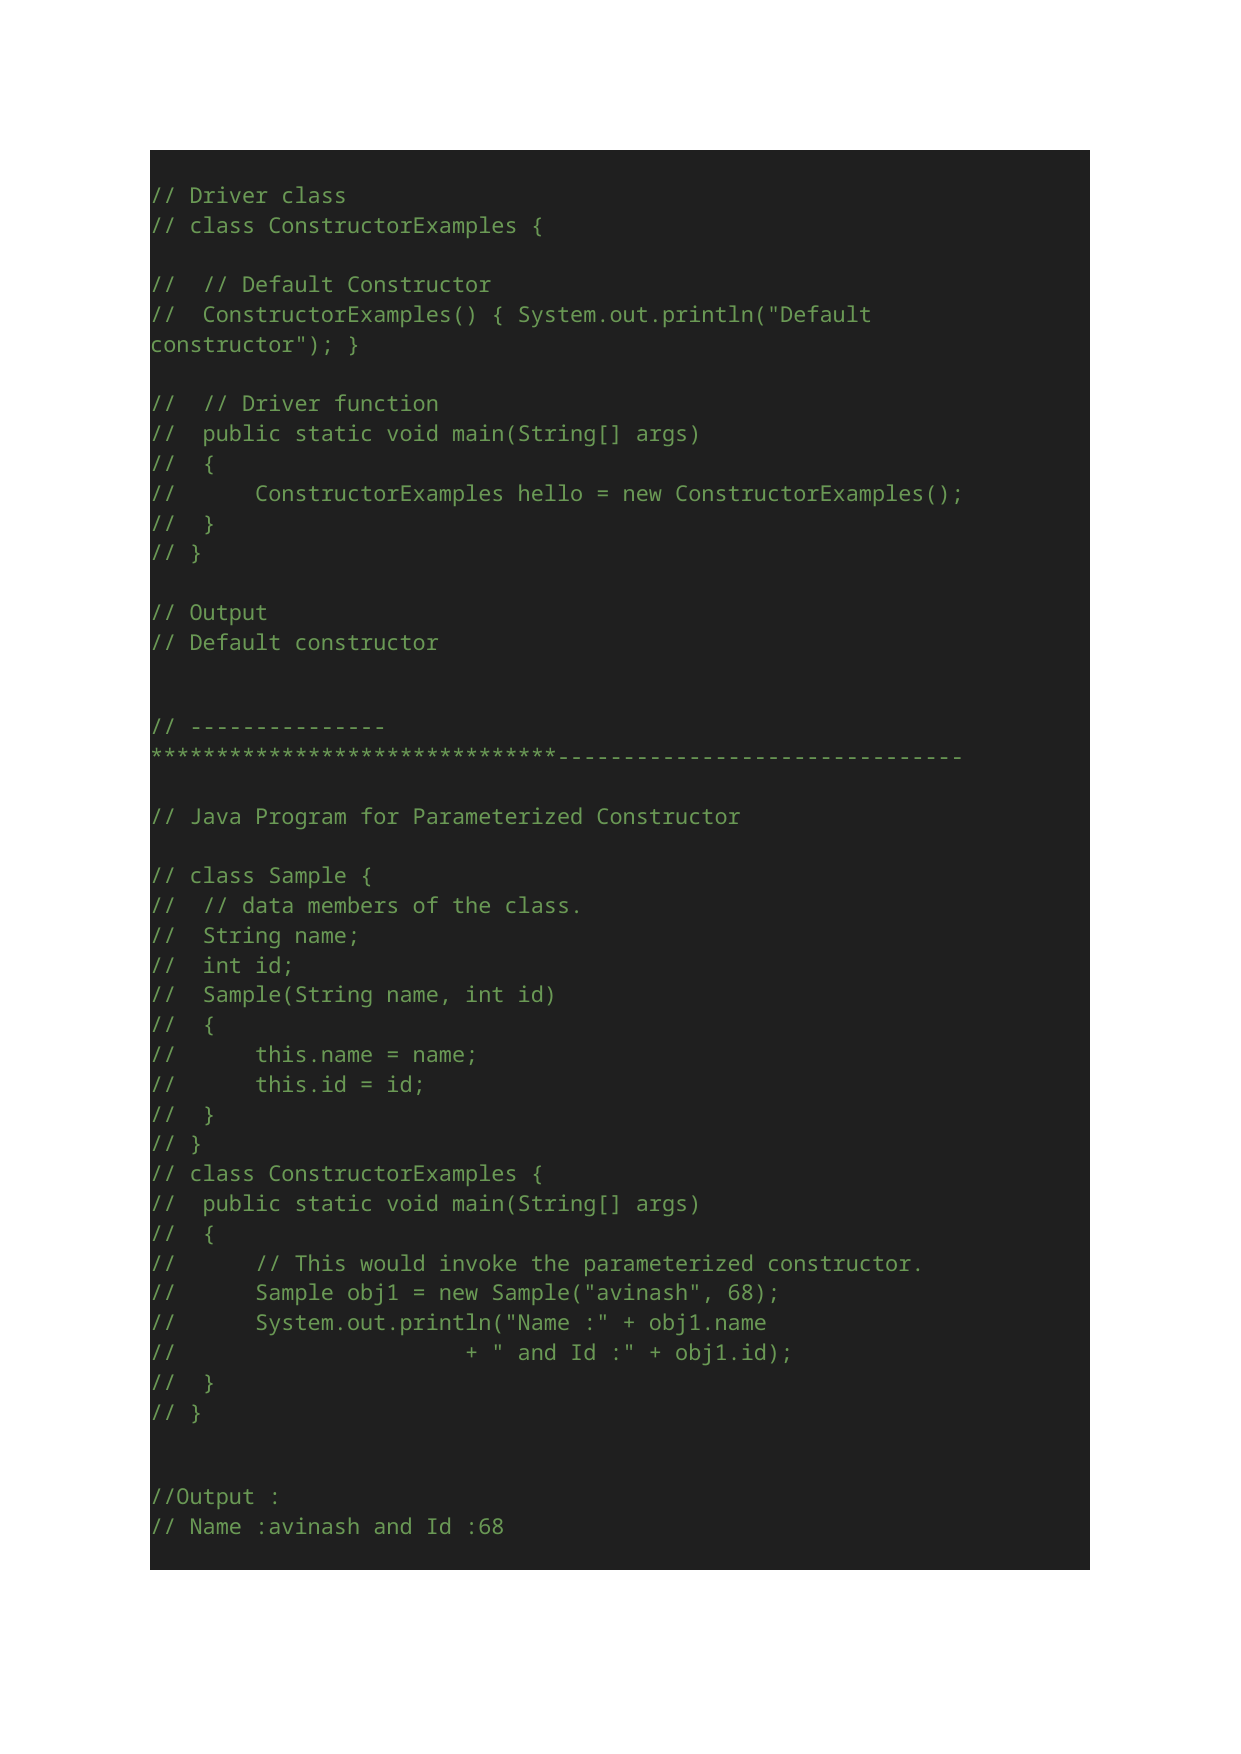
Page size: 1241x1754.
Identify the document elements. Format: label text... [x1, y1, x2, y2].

text // } [150, 1128, 1090, 1158]
text // ConstructorExamples() { System.out.println("Default constructor"); } [150, 299, 1090, 358]
text // this.name = name; [150, 1039, 1090, 1069]
text // // Default Constructor [150, 269, 1090, 299]
text // ---------------*******************************------------------------------- [150, 711, 1090, 771]
text // String name; [150, 920, 1090, 949]
text // { [150, 448, 1090, 478]
text // Name :avinash and Id :68 [150, 1511, 1090, 1541]
text // public static void main(String[] args) [150, 1188, 1090, 1218]
text // Output [150, 597, 1090, 627]
text // class ConstructorExamples { [150, 209, 1090, 239]
text // public static void main(String[] args) [150, 418, 1090, 448]
text // + " and Id :" + obj1.id); [150, 1337, 1090, 1367]
text // { [150, 1009, 1090, 1039]
text // // This would invoke the parameterized constructor. [150, 1247, 1090, 1277]
text // // Driver function [150, 388, 1090, 418]
text // } [150, 507, 1090, 537]
text // } [150, 1396, 1090, 1426]
text // Default constructor [150, 627, 1090, 656]
text // int id; [150, 949, 1090, 979]
text // class Sample { [150, 860, 1090, 890]
text // } [150, 537, 1090, 567]
text // ConstructorExamples hello = new ConstructorExamples(); [150, 478, 1090, 507]
text // System.out.println("Name :" + obj1.name [150, 1307, 1090, 1337]
text // // data members of the class. [150, 890, 1090, 920]
text // Sample obj1 = new Sample("avinash", 68); [150, 1277, 1090, 1307]
text // Java Program for Parameterized Constructor [150, 801, 1090, 830]
text // class ConstructorExamples { [150, 1158, 1090, 1188]
text // this.id = id; [150, 1069, 1090, 1098]
text //Output : [150, 1481, 1090, 1511]
text // { [150, 1218, 1090, 1247]
text // } [150, 1367, 1090, 1396]
text // Driver class [150, 180, 1090, 209]
text // } [150, 1098, 1090, 1128]
text // Sample(String name, int id) [150, 979, 1090, 1009]
